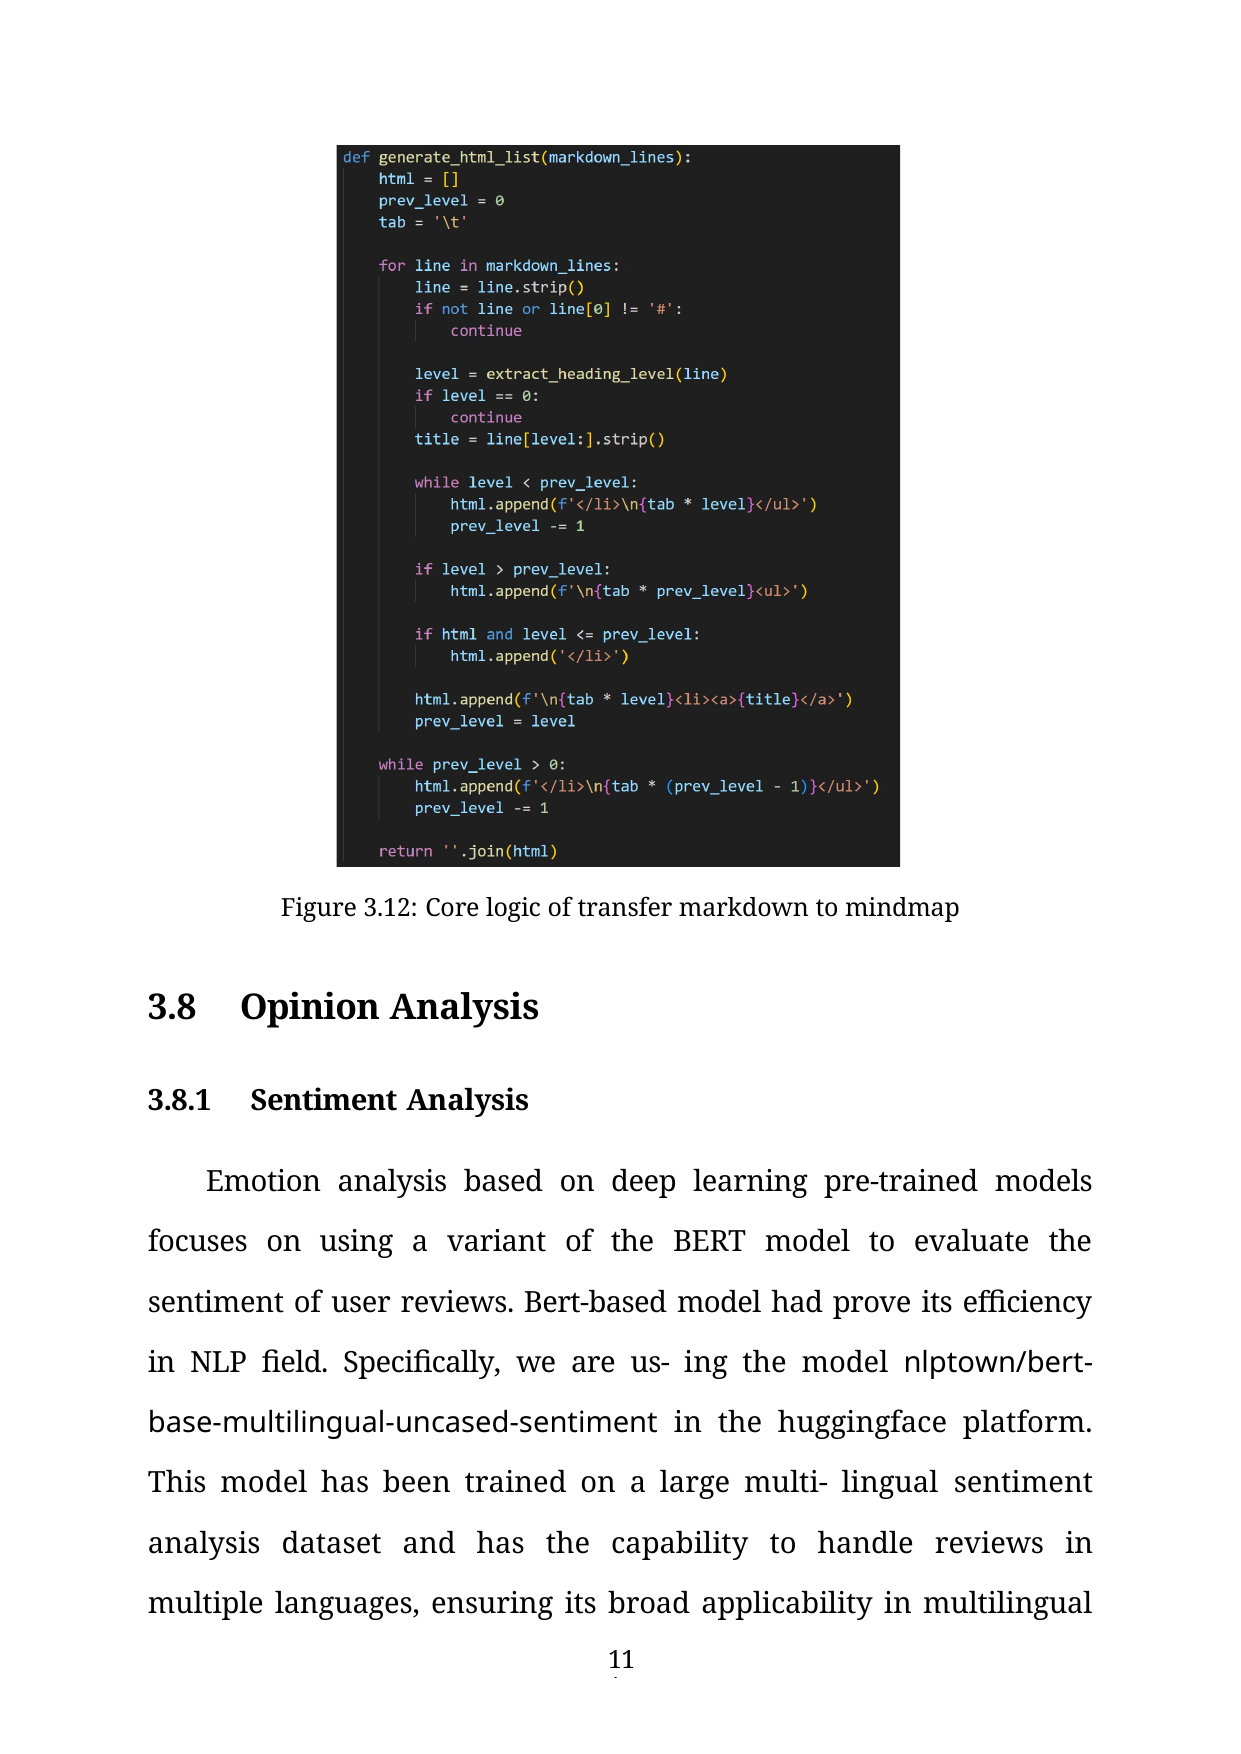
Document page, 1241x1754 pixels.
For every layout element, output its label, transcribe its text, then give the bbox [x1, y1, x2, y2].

text Figure 3.12: Core logic of transfer markdown to mindmap [141, 890, 1100, 924]
subtitle Sentiment Analysis [148, 1079, 1155, 1119]
subtitle Opinion Analysis [148, 982, 1155, 1030]
picture [336, 145, 901, 867]
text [148, 1160, 1093, 1622]
